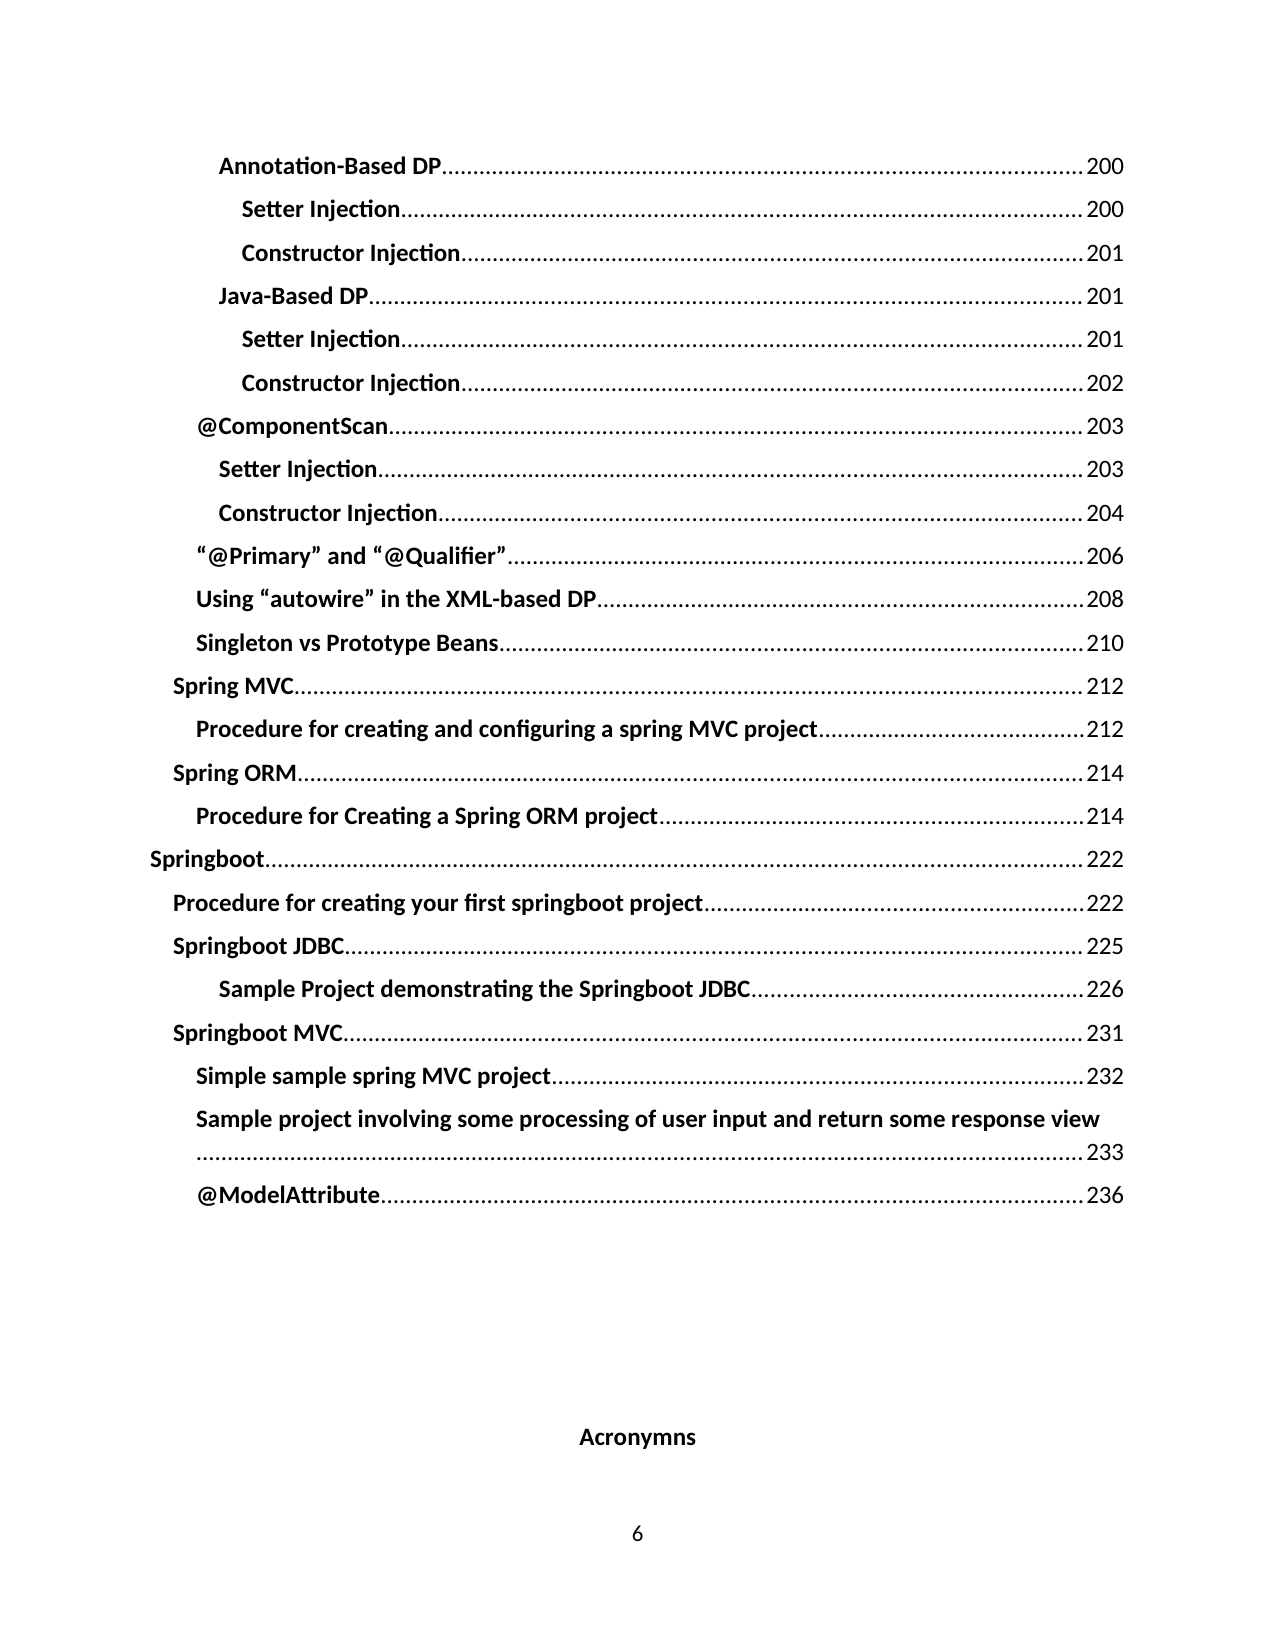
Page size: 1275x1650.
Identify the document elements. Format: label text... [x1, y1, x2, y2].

text Acronymns [150, 1421, 1125, 1452]
